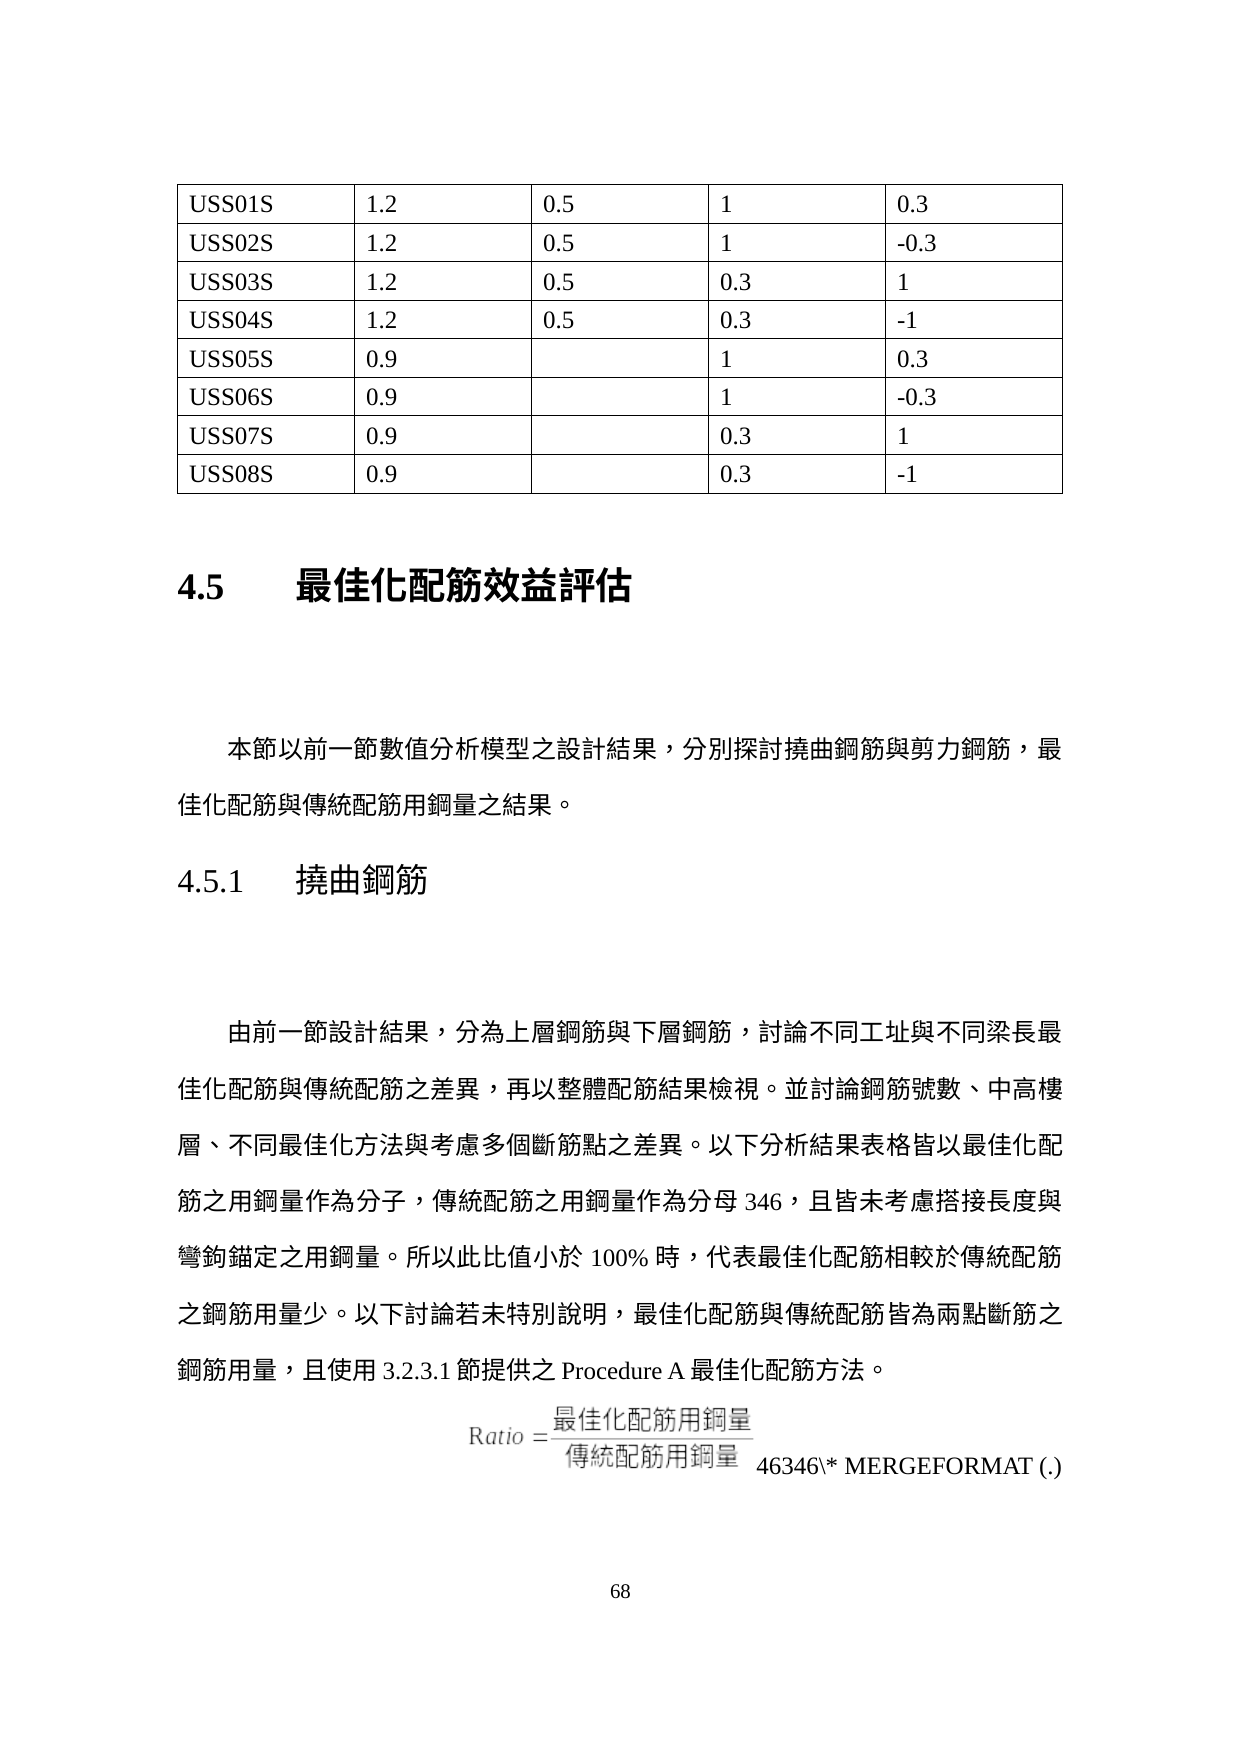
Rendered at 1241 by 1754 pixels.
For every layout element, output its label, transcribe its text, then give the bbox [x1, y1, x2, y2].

table_cell 0.3 [709, 262, 885, 300]
table_cell 0.3 [709, 416, 885, 454]
table_cell 1.2 [355, 301, 531, 338]
table_cell USS01S [178, 185, 354, 223]
table_cell -0.3 [886, 378, 1062, 415]
table_cell 0.5 [532, 185, 708, 223]
table_cell USS08S [178, 455, 354, 492]
text 本節以前一節數值分析模型之設計結果，分別探討撓曲鋼筋與剪力鋼筋，最佳化配筋與傳統配筋用鋼量之結果。 [177, 729, 1063, 823]
table_cell -1 [886, 455, 1062, 492]
table_cell 1 [709, 339, 885, 377]
table_cell 0.5 [532, 301, 708, 338]
table_cell 1.2 [355, 262, 531, 300]
table_cell -1 [886, 301, 1062, 338]
table_cell 1 [709, 378, 885, 415]
subtitle 最佳化配筋效益評估 [177, 545, 1063, 620]
table_cell [532, 339, 708, 377]
table_cell 0.5 [532, 224, 708, 261]
table_cell 0.9 [355, 339, 531, 377]
text 由前一節設計結果，分為上層鋼筋與下層鋼筋，討論不同工址與不同梁長最佳化配筋與傳統配筋之差異，再以整體配筋結果檢視。並討論鋼筋號數、中高樓層、不同最佳化方法與考慮多個斷筋點之差異。以下分析結果表格皆以最佳化配筋之用鋼量作為分子，傳統配筋之用鋼量作為分母，且皆未考慮搭接長度與彎鉤錨定之用鋼量。所以此比值小於100% 時，代表最佳化配筋相較於傳統配筋之鋼筋用量少。以下討論若未特別說明，最佳化配筋與傳統配筋皆為兩點斷筋之鋼筋用量，且使用3.2.3.1節提供之Procedure A最佳化配筋方法。 [177, 1012, 1063, 1387]
table_cell 0.9 [355, 416, 531, 454]
table_cell USS03S [178, 262, 354, 300]
table_cell 1.2 [355, 185, 531, 223]
table_cell USS05S [178, 339, 354, 377]
table_cell 0.9 [355, 378, 531, 415]
table_cell 0.3 [886, 185, 1062, 223]
table_cell 1.2 [355, 224, 531, 261]
table_cell USS07S [178, 416, 354, 454]
table_cell [532, 378, 708, 415]
subtitle 撓曲鋼筋 [177, 841, 1063, 916]
table_cell 0.3 [709, 301, 885, 338]
table_cell USS02S [178, 224, 354, 261]
table_cell 0.3 [886, 339, 1062, 377]
table_cell 1 [886, 416, 1062, 454]
table_cell 0.5 [532, 262, 708, 300]
table_cell USS04S [178, 301, 354, 338]
table_cell [532, 416, 708, 454]
table_cell 1 [886, 262, 1062, 300]
table_cell 0.3 [709, 455, 885, 492]
table_cell 0.9 [355, 455, 531, 492]
table_cell 1 [709, 224, 885, 261]
table_cell -0.3 [886, 224, 1062, 261]
table_cell 1 [709, 185, 885, 223]
table_cell USS06S [178, 378, 354, 415]
table_cell [532, 455, 708, 492]
